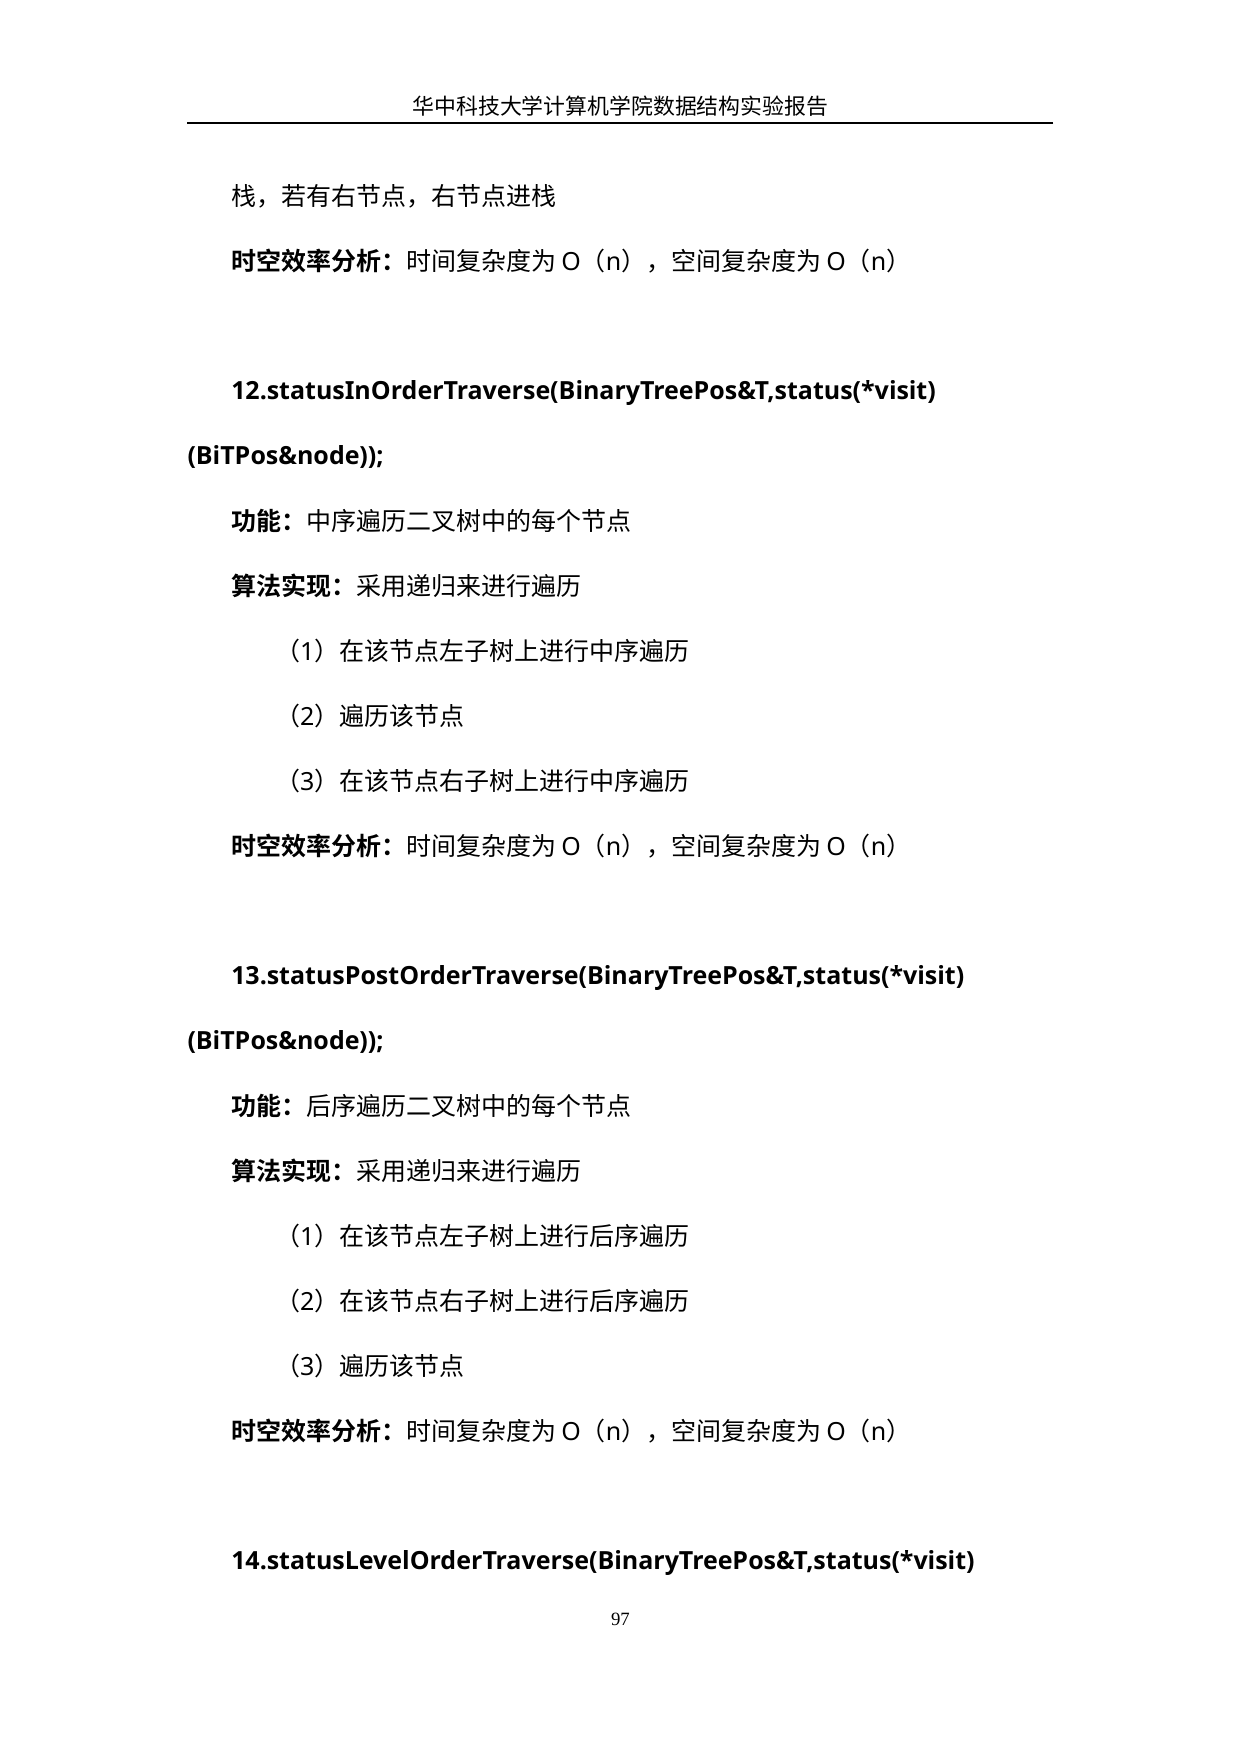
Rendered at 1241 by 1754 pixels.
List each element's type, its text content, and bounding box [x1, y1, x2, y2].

text 算法实现：采用递归来进行遍历 [187, 1137, 1053, 1202]
text 功能：后序遍历二叉树中的每个节点 [187, 1072, 1053, 1137]
text 时空效率分析：时间复杂度为O（n），空间复杂度为O（n） [187, 1397, 1053, 1462]
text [187, 1527, 1053, 1592]
text 12.statusInOrderTraverse(BinaryTreePos&T,status(*visit)(BiTPos&node)); [187, 357, 1053, 487]
list 在该节点右子树上进行中序遍历 [231, 747, 1053, 812]
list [231, 162, 1053, 227]
list 遍历该节点 [231, 682, 1053, 747]
text 功能：中序遍历二叉树中的每个节点 [187, 487, 1053, 552]
list 在该节点左子树上进行后序遍历 [231, 1202, 1053, 1267]
list 遍历该节点 [231, 1332, 1053, 1397]
text 时空效率分析：时间复杂度为O（n），空间复杂度为O（n） [187, 812, 1053, 877]
text 时空效率分析：时间复杂度为O（n），空间复杂度为O（n） [187, 227, 1053, 292]
text 13.statusPostOrderTraverse(BinaryTreePos&T,status(*visit)(BiTPos&node)); [187, 942, 1053, 1072]
list 在该节点右子树上进行后序遍历 [231, 1267, 1053, 1332]
text 算法实现：采用递归来进行遍历 [187, 552, 1053, 617]
list 在该节点左子树上进行中序遍历 [231, 617, 1053, 682]
